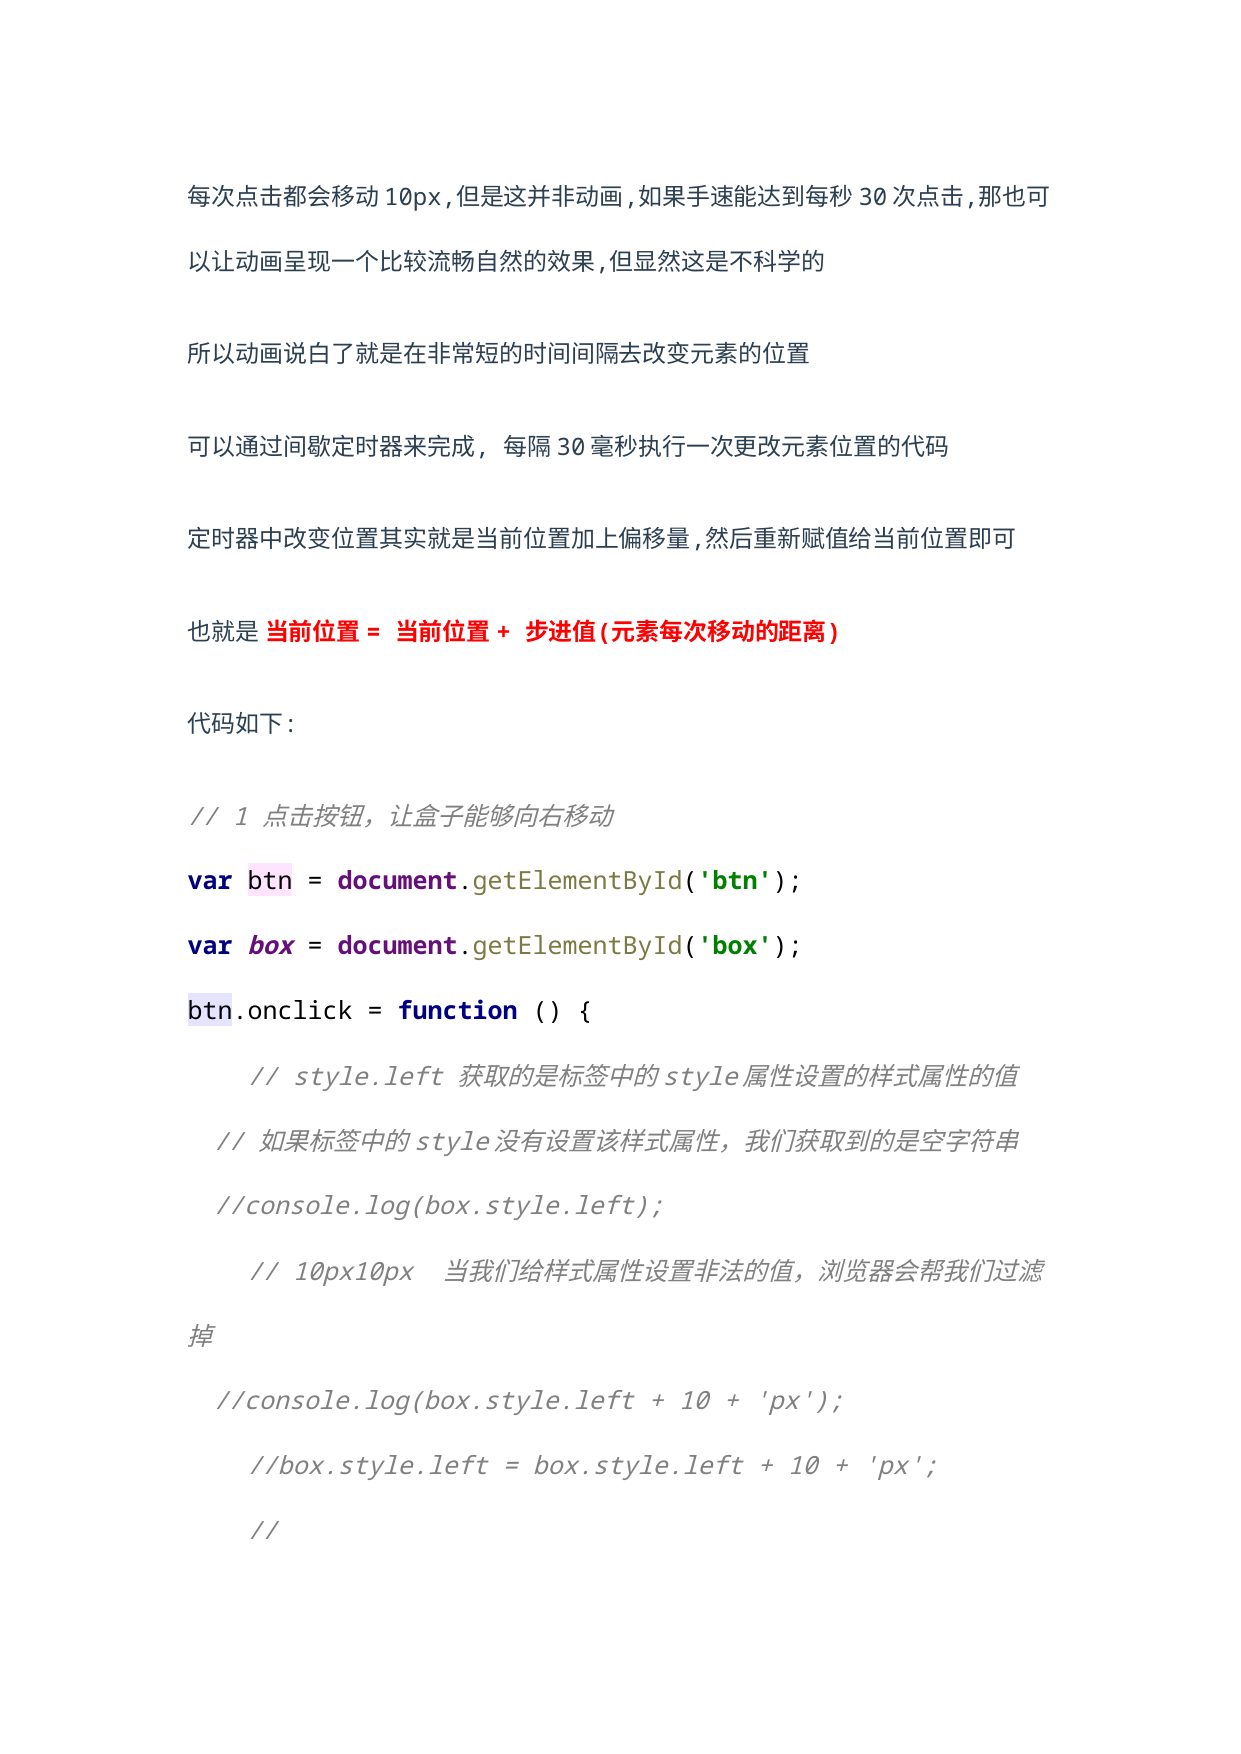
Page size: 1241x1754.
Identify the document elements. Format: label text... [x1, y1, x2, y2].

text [187, 782, 1053, 1562]
text 也就是 当前位置 = 当前位置 + 步进值(元素每次移动的距离) [187, 597, 1053, 662]
text 可以通过间歇定时器来完成, 每隔30毫秒执行一次更改元素位置的代码 [187, 412, 1053, 477]
text 所以动画说白了就是在非常短的时间间隔去改变元素的位置 [187, 319, 1053, 384]
text 代码如下: [187, 689, 1053, 754]
text 每次点击都会移动10px,但是这并非动画,如果手速能达到每秒30次点击,那也可以让动画呈现一个比较流畅自然的效果,但显然这是不科学的 [187, 162, 1053, 292]
text 定时器中改变位置其实就是当前位置加上偏移量,然后重新赋值给当前位置即可 [187, 504, 1053, 569]
